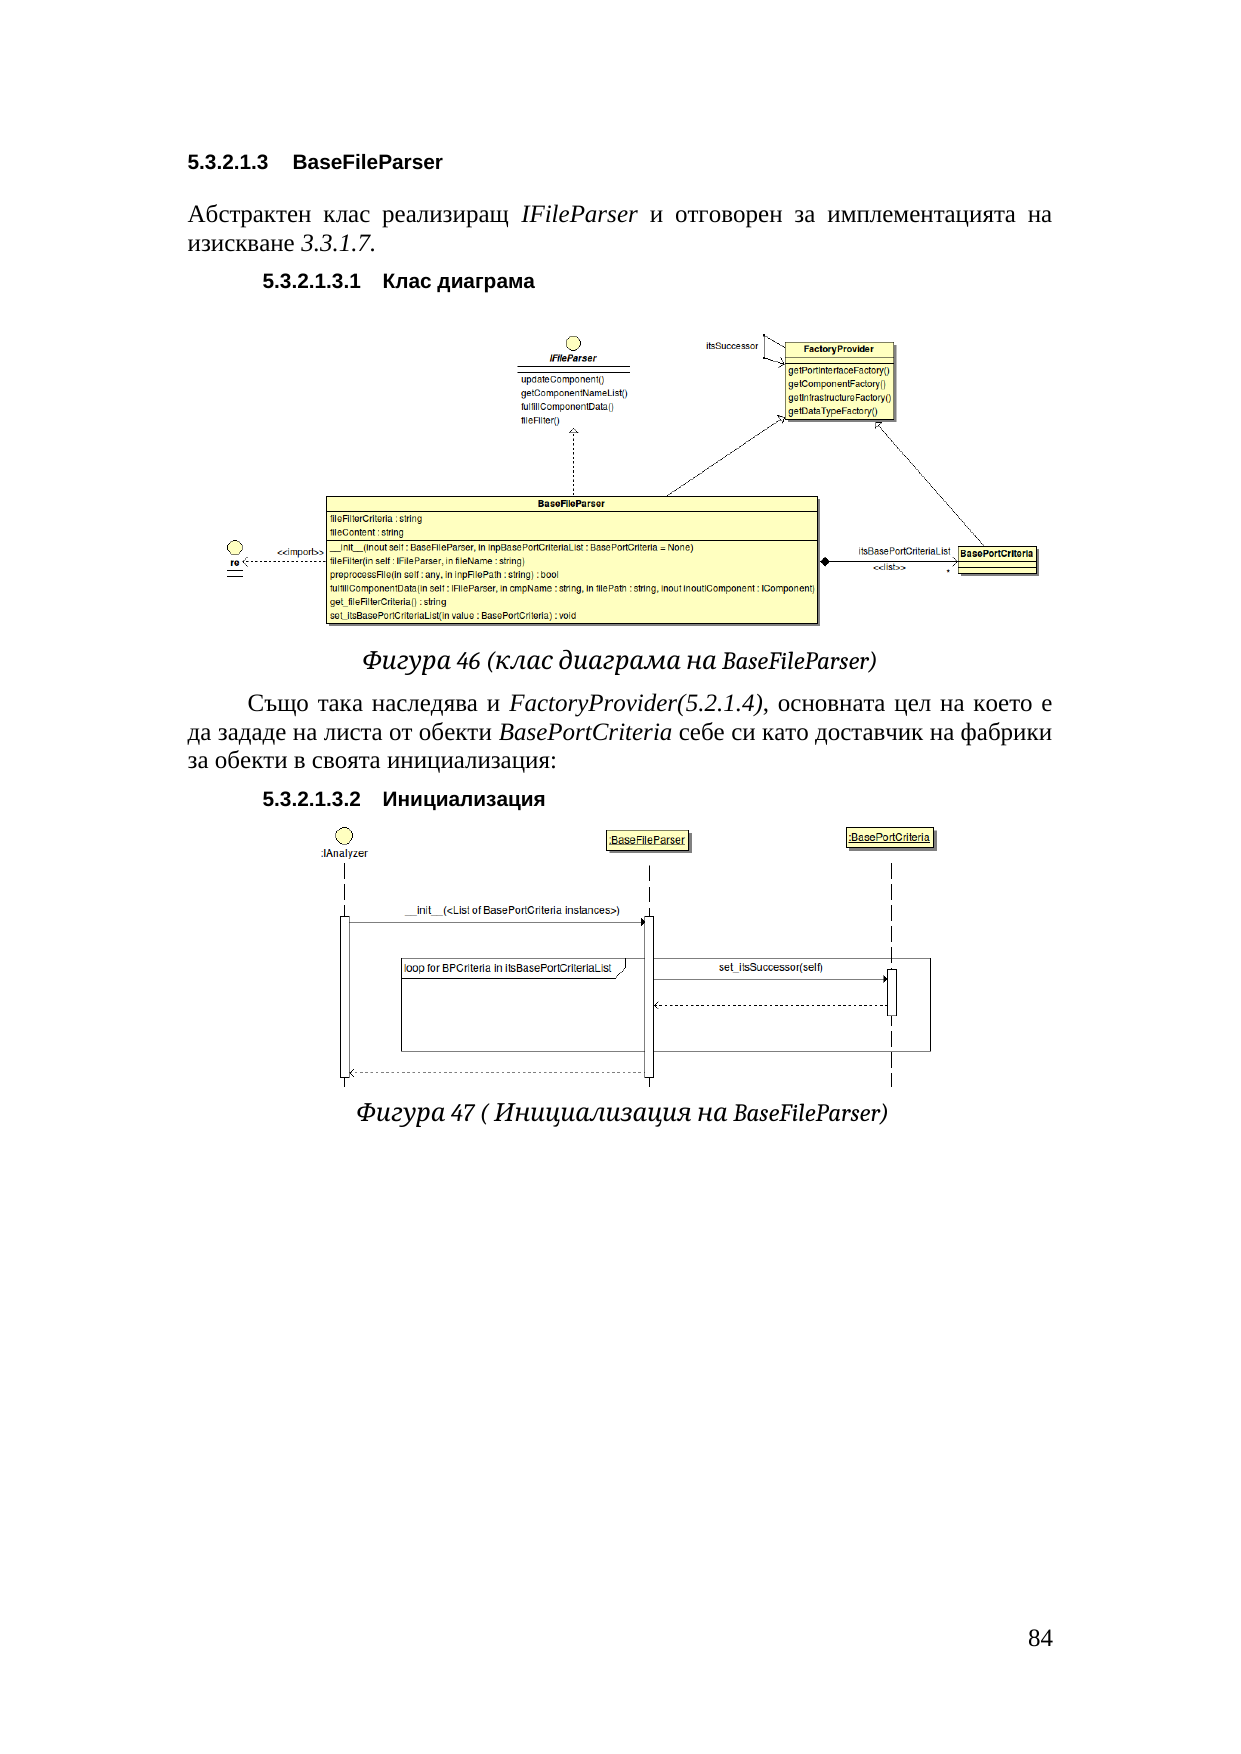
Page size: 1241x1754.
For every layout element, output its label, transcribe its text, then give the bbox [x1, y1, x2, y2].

text Също така наследява и FactoryProvider(5.2.1.4), основната цел на което е да зададе на листа от обекти BasePortCriteria себе си като доставчик на фабрики за обекти в своята инициализация: [187, 688, 1053, 774]
subtitle BaseFileParser [187, 150, 1053, 174]
text Абстрактен клас реализиращ IFileParser и отговорен за имплементацията на изискване 3.3.1.7. [187, 199, 1053, 256]
subtitle Инициализация [262, 787, 1053, 811]
text Фигура 47 ( Инициализация на BaseFileParser) [187, 1099, 1053, 1128]
text Фигура 46 (клас диаграма на BaseFileParser) [187, 647, 1053, 676]
picture [293, 823, 947, 1087]
subtitle Клас диаграма [262, 269, 1053, 293]
picture [193, 305, 1048, 635]
